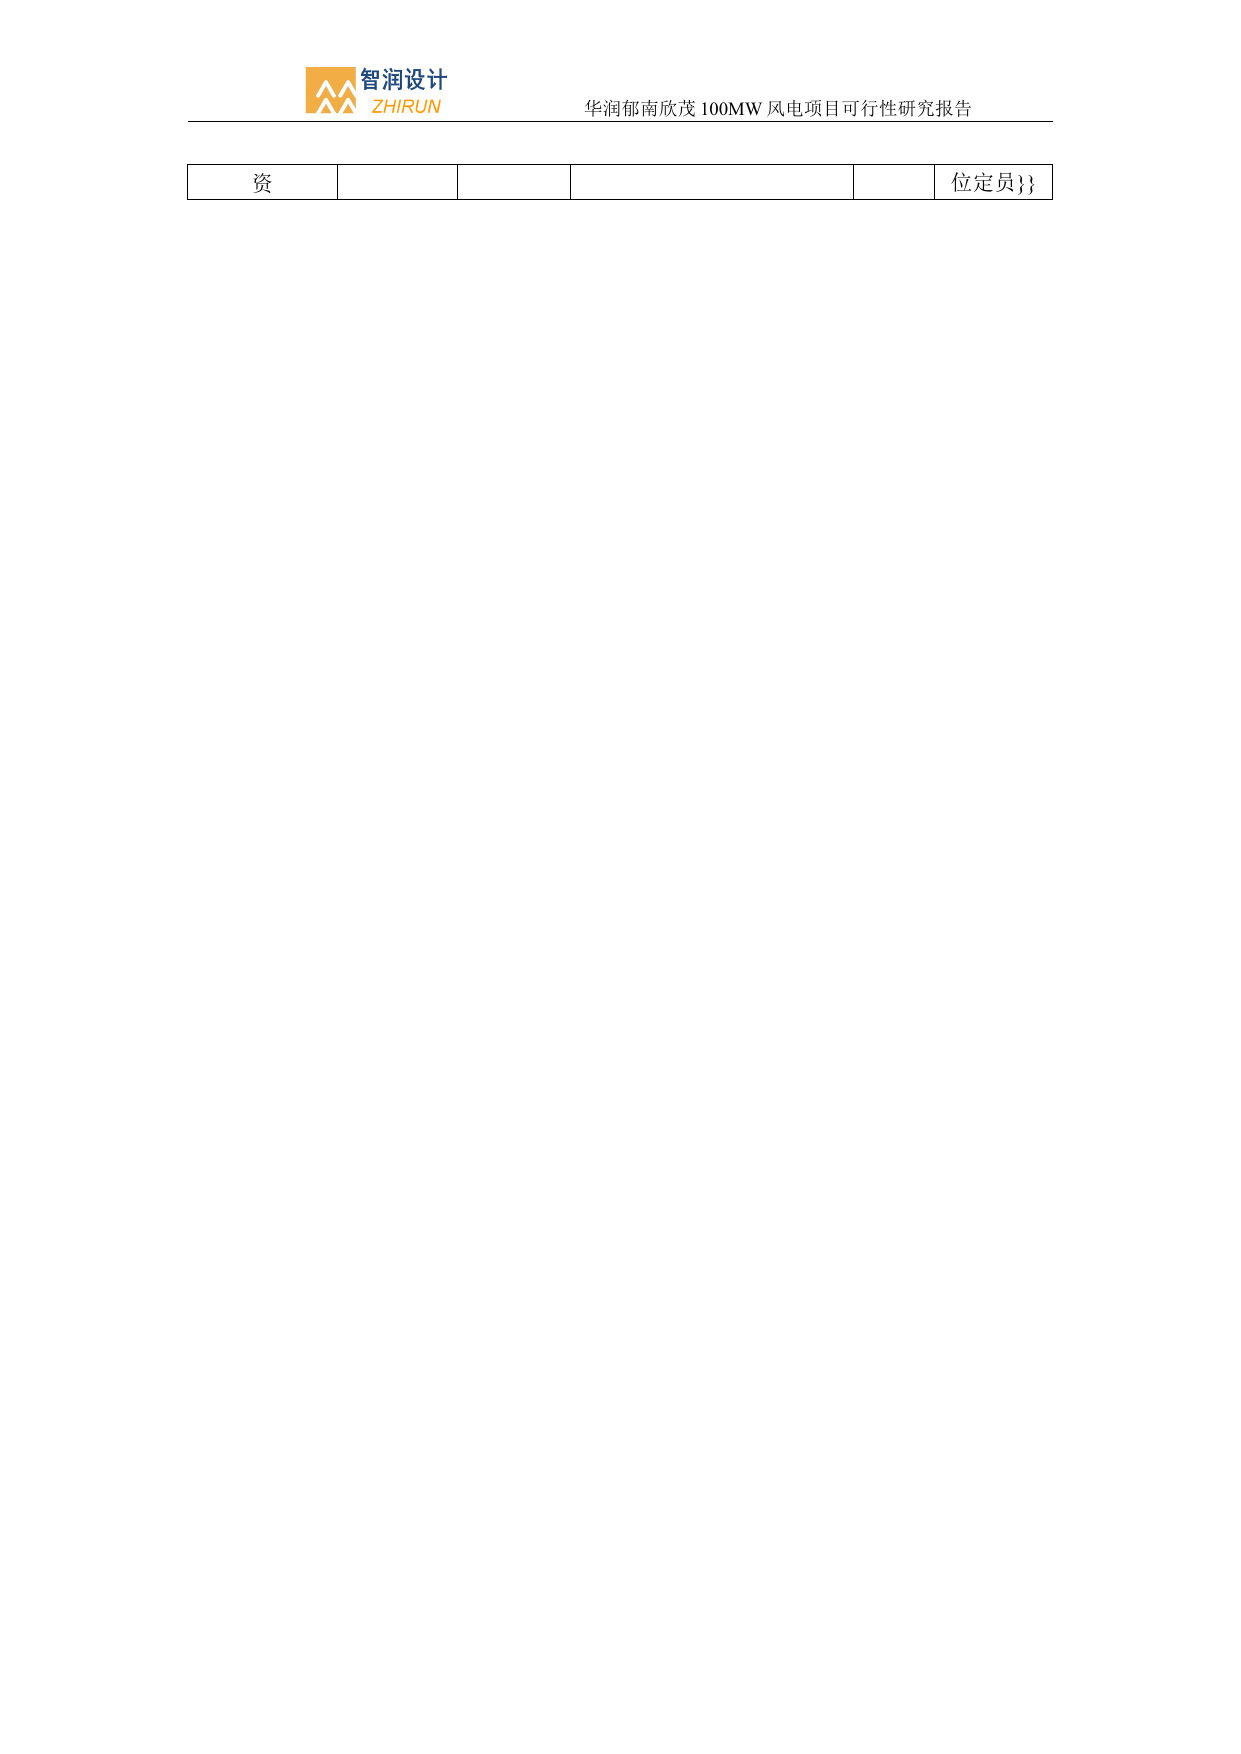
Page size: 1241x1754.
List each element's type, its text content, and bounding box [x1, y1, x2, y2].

picture [305, 65, 448, 115]
table_cell 生产单位定员 [571, 165, 853, 199]
table_cell {{生产单位定员}} [935, 165, 1052, 199]
table_cell / [458, 165, 570, 199]
table_cell 人 [854, 165, 934, 199]
table_cell 送出工程投资 [188, 165, 337, 199]
table_cell 万元 [338, 165, 457, 199]
